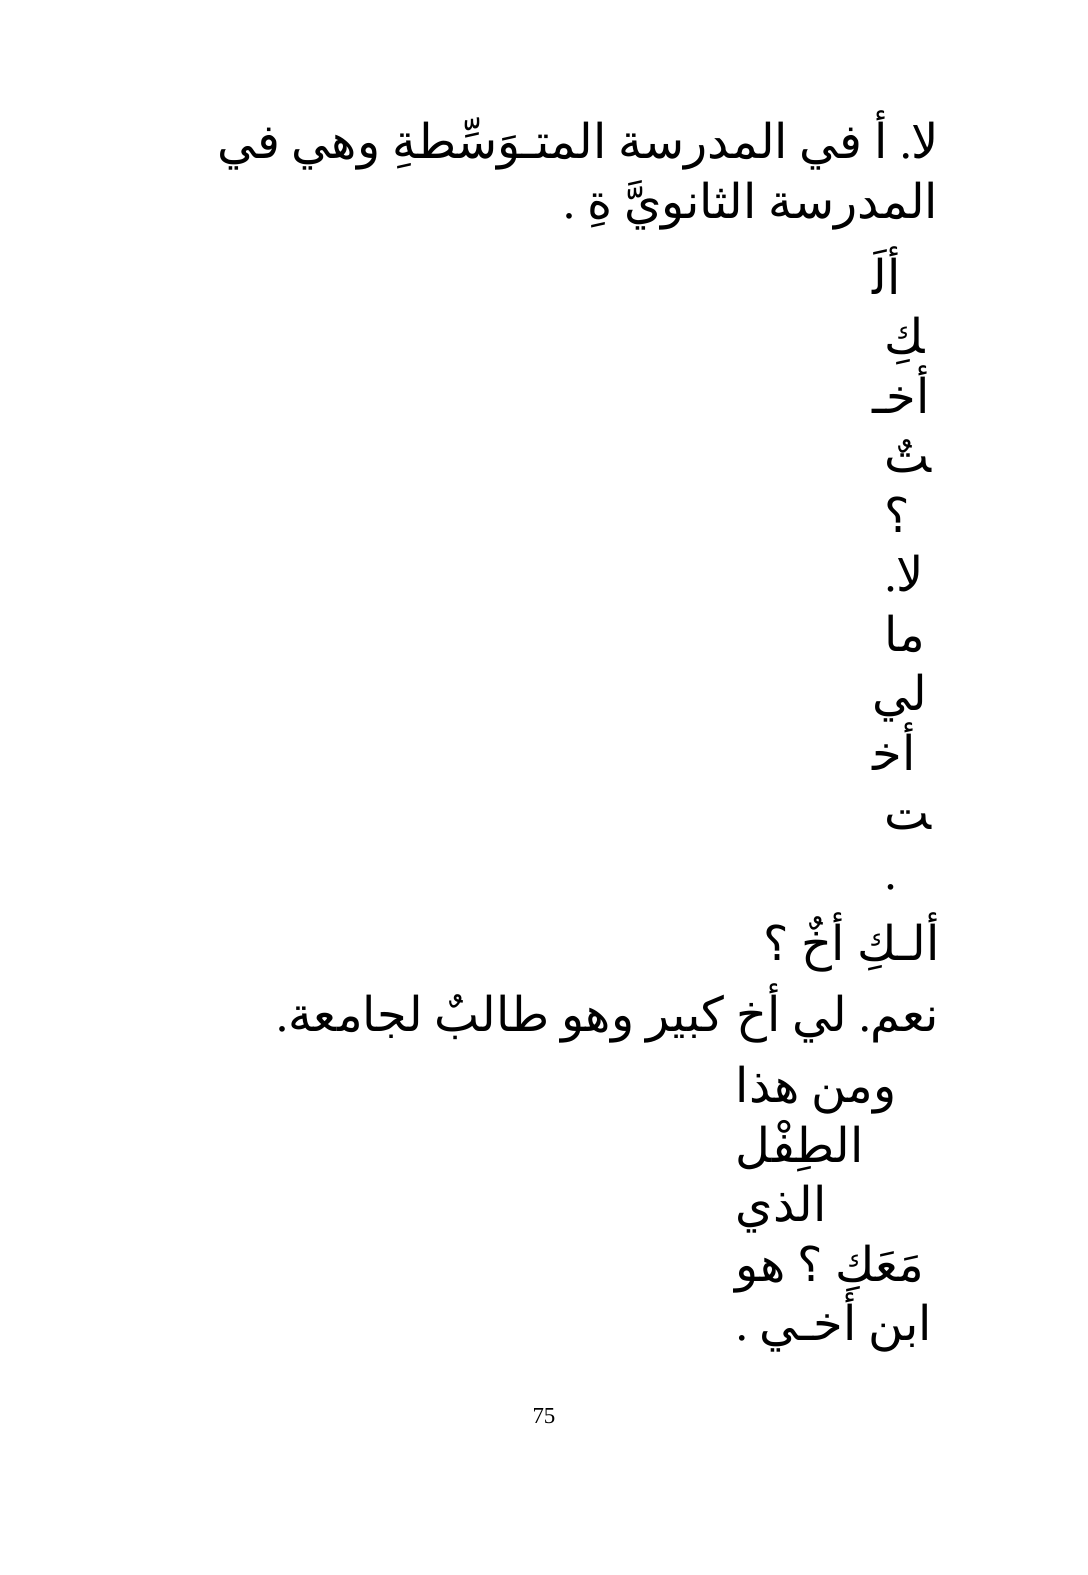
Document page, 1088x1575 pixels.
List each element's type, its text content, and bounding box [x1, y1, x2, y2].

text ومن هذا الطِفْل الذي مَعَكِ ؟ هو ابن أخـي . [724, 1058, 938, 1351]
text نعم. لي أخ كبير وهو طالبٌ لجامعة. [184, 987, 939, 1042]
text ألَكِ أخـتٌ ؟ لا. ما لي أخت . [873, 249, 938, 899]
text ألـكِ أخٌ ؟ [184, 915, 939, 970]
text لا. أ في المدرسة المتـوَسِّطةِ وهي في المدرسة الثانويَّ ةِ . [184, 114, 939, 229]
